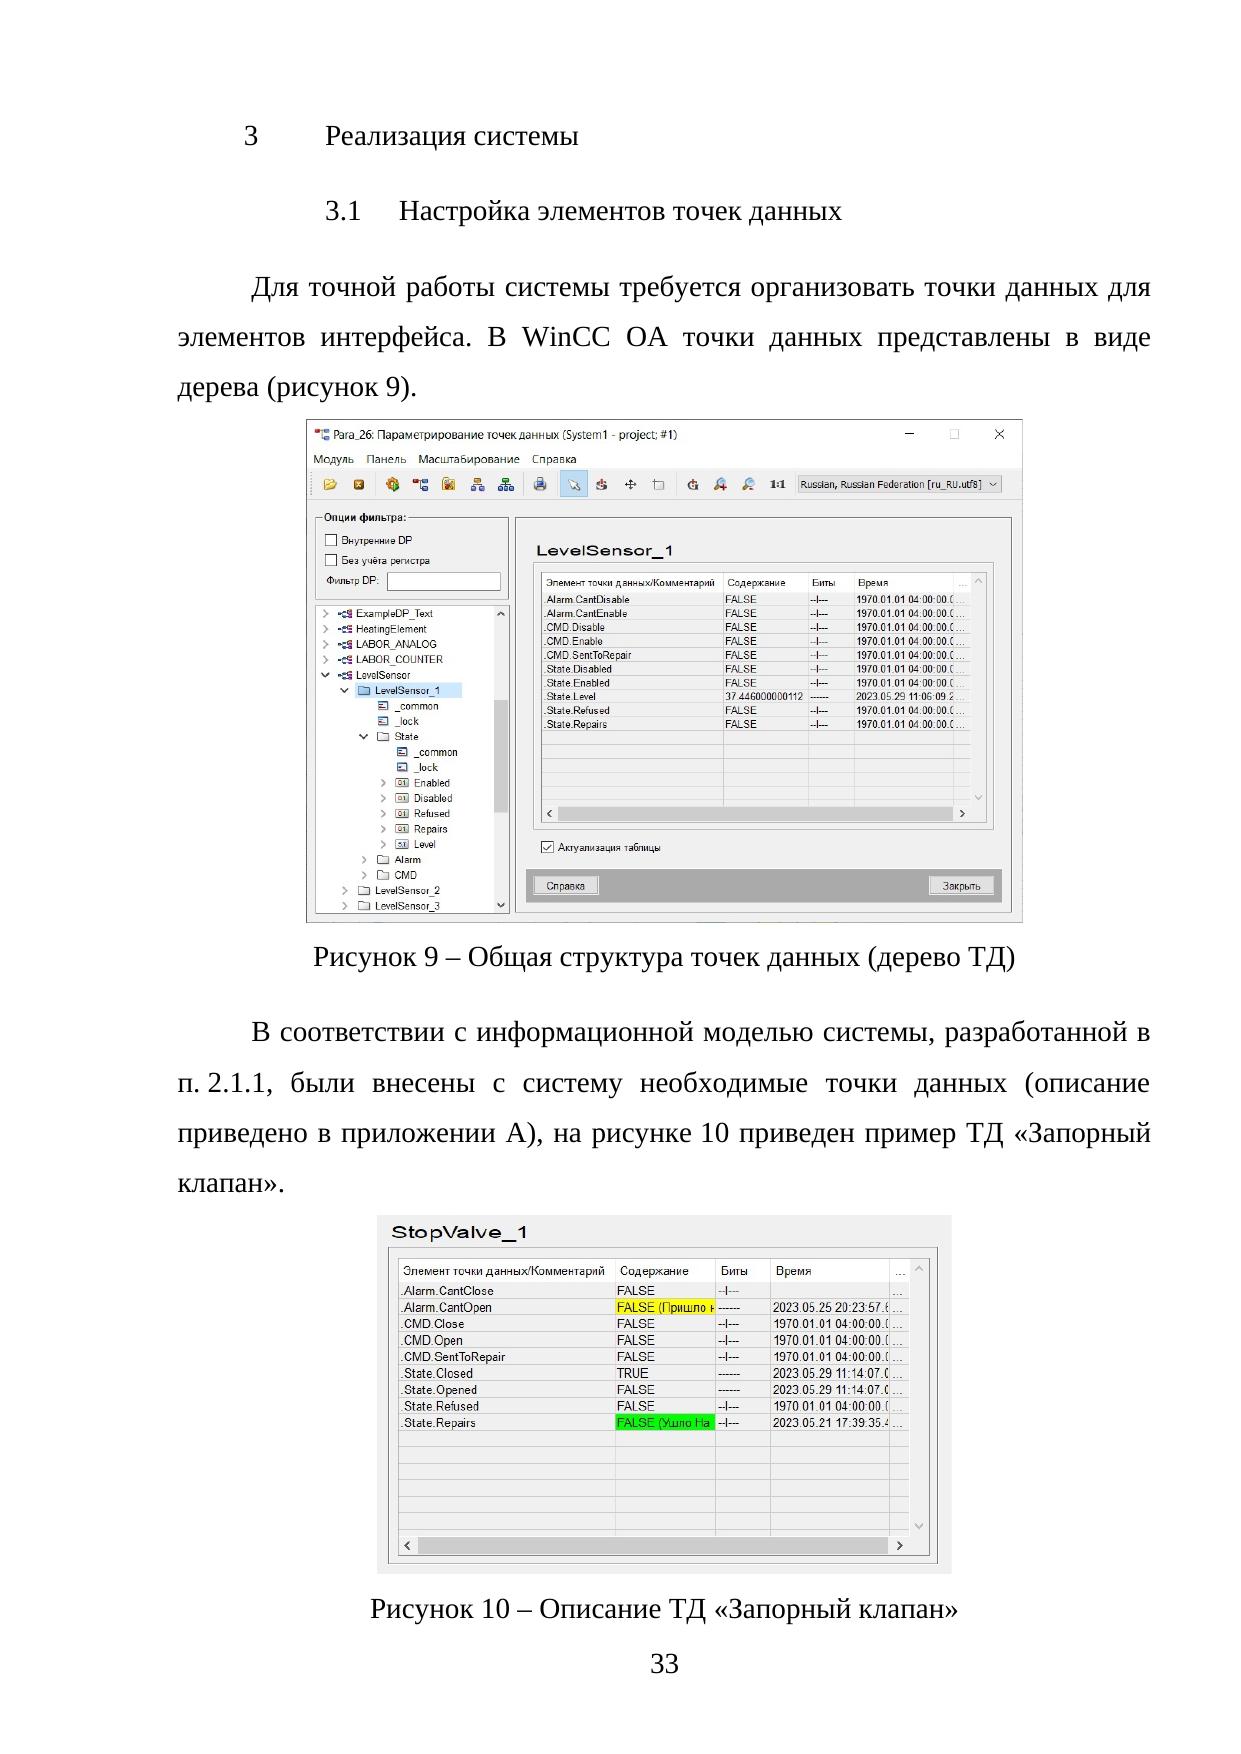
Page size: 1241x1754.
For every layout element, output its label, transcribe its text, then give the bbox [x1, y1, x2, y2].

text Настройка элементов точек данных [251, 193, 1152, 227]
text Для точной работы системы требуется организовать точки данных для элементов интерфейса. В WinCC OA точки данных представлены в виде дерева (рисунок 9). [177, 269, 1152, 403]
text В соответствии с информационной моделью системы, разработанной в п. 2.1.1, были внесены с систему необходимые точки данных (описание приведено в приложении А), на рисунке 10 приведен пример ТД «Запорный клапан». [177, 1014, 1152, 1199]
text Реализация системы [251, 118, 1152, 152]
picture [377, 1215, 952, 1574]
picture [306, 419, 1023, 923]
